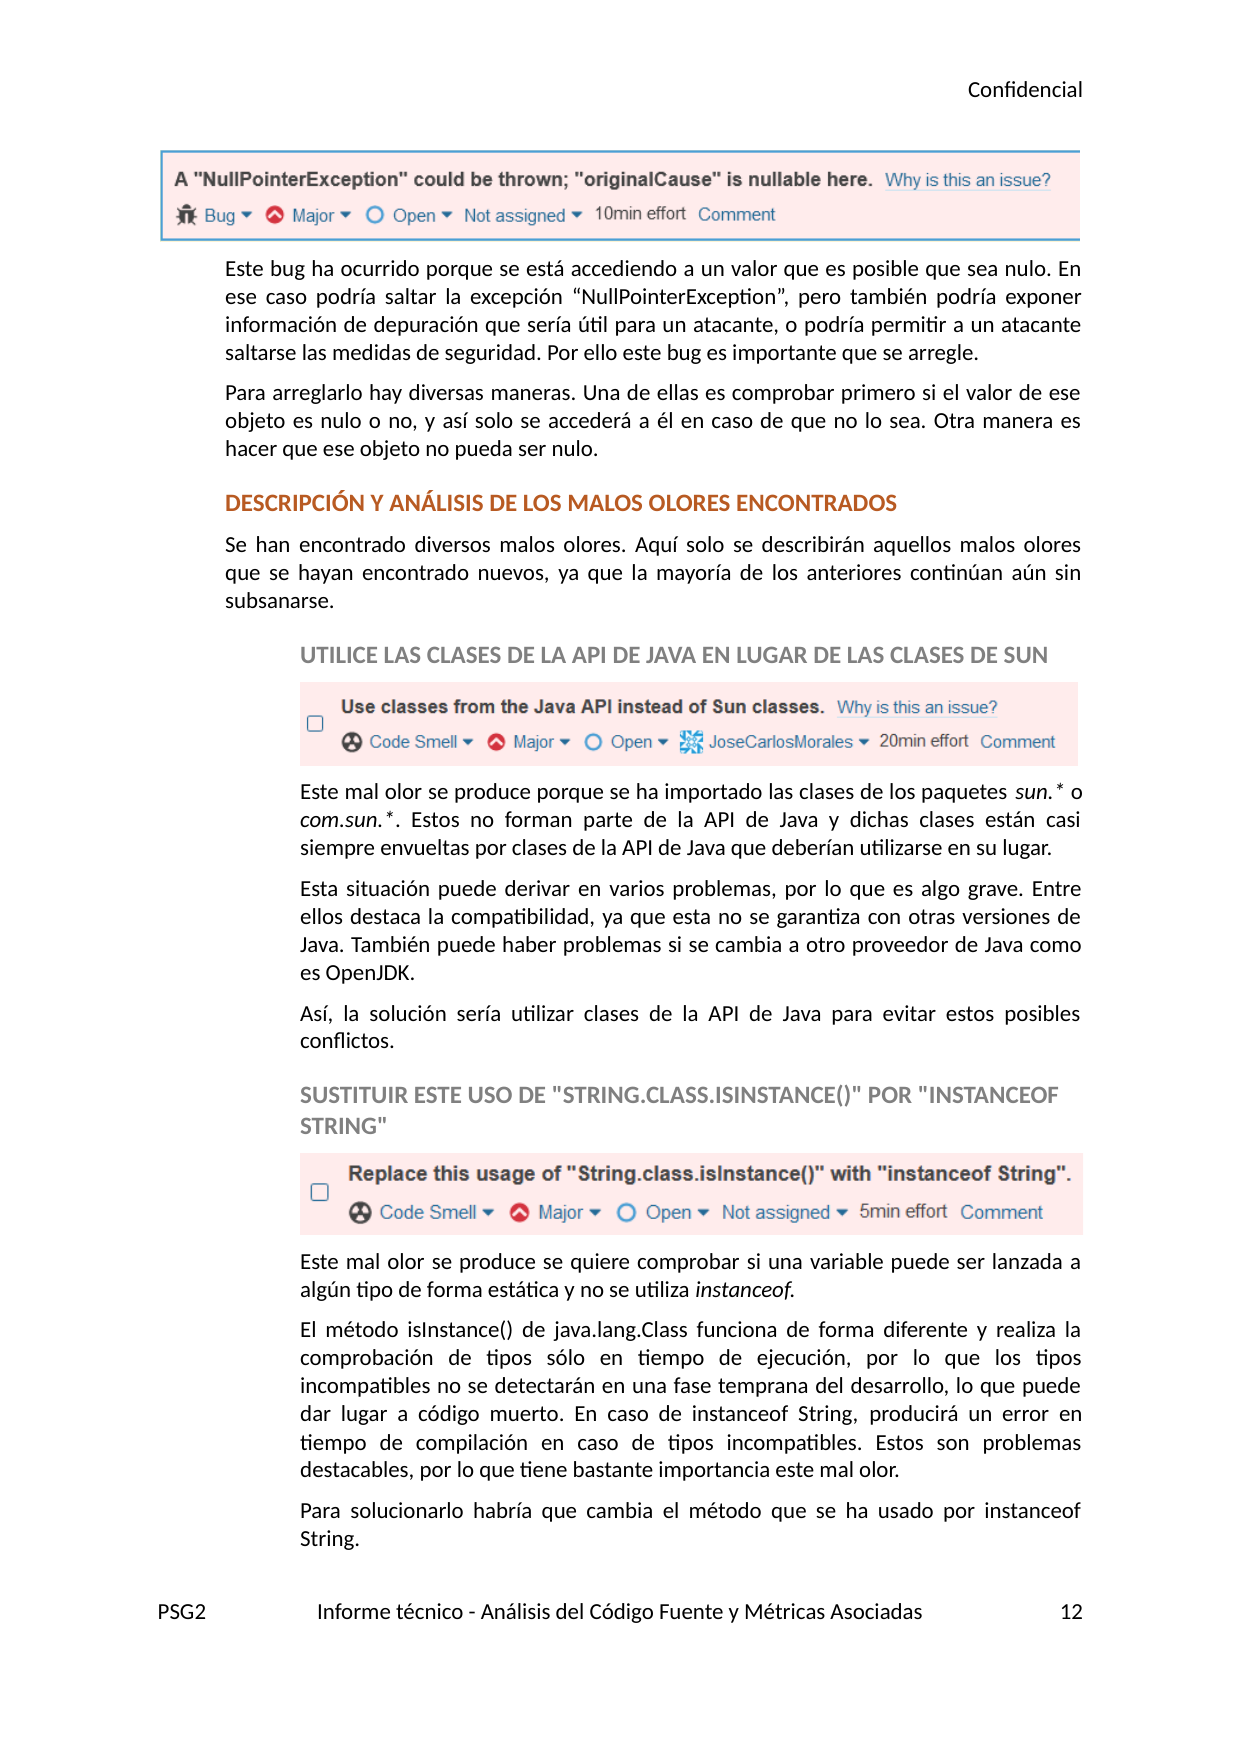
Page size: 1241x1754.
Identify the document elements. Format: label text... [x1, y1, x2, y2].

text Esta situación puede derivar en varios problemas, por lo que es algo grave. Entre ellos destaca la compatibilidad, ya que esta no se garantiza con otras versiones de Java. También puede haber problemas si se cambia a otro proveedor de Java como es OpenJDK. [300, 874, 1083, 986]
text El método isInstance() de java.lang.Class funciona de forma diferente y realiza la comprobación de tipos sólo en tiempo de ejecución, por lo que los tipos incompatibles no se detectarán en una fase temprana del desarrollo, lo que puede dar lugar a código muerto. En caso de instanceof String, producirá un error en tiempo de compilación en caso de tipos incompatibles. Estos son problemas destacables, por lo que tiene bastante importancia este mal olor. [300, 1316, 1083, 1484]
subtitle Sustituir este uso de "String.class.isInstance()" por "instanceof String" [300, 1080, 1083, 1141]
picture [300, 682, 1078, 766]
text Este mal olor se produce porque se ha importado las clases de los paquetes sun.* o com.sun.*. Estos no forman parte de la API de Java y dichas clases están casi siempre envueltas por clases de la API de Java que deberían utilizarse en su lugar. [300, 777, 1083, 862]
subtitle Utilice las clases de la API de Java en lugar de las clases de Sun [225, 639, 1083, 670]
text Este bug ha ocurrido porque se está accediendo a un valor que es posible que sea nulo. En ese caso podría saltar la excepción “NullPointerException”, pero también podría exponer información de depuración que sería útil para un atacante, o podría permitir a un atacante saltarse las medidas de seguridad. Por ello este bug es importante que se arregle. [225, 254, 1083, 366]
text Para arreglarlo hay diversas maneras. Una de ellas es comprobar primero si el valor de ese objeto es nulo o no, y así solo se accederá a él en caso de que no lo sea. Otra manera es hacer que ese objeto no pueda ser nulo. [225, 378, 1083, 462]
picture [300, 1153, 1084, 1235]
text Se han encontrado diversos malos olores. Aquí solo se describirán aquellos malos olores que se hayan encontrado nuevos, ya que la mayoría de los anteriores continúan aún sin subsanarse. [225, 530, 1083, 614]
text Para solucionarlo habría que cambia el método que se ha usado por instanceof String. [300, 1496, 1083, 1552]
subtitle Descripción y análisis de los malos olores encontrados [150, 487, 1083, 518]
picture [160, 150, 1080, 242]
text Este mal olor se produce se quiere comprobar si una variable puede ser lanzada a algún tipo de forma estática y no se utiliza instanceof. [300, 1247, 1083, 1303]
text Así, la solución sería utilizar clases de la API de Java para evitar estos posibles conflictos. [300, 999, 1083, 1055]
